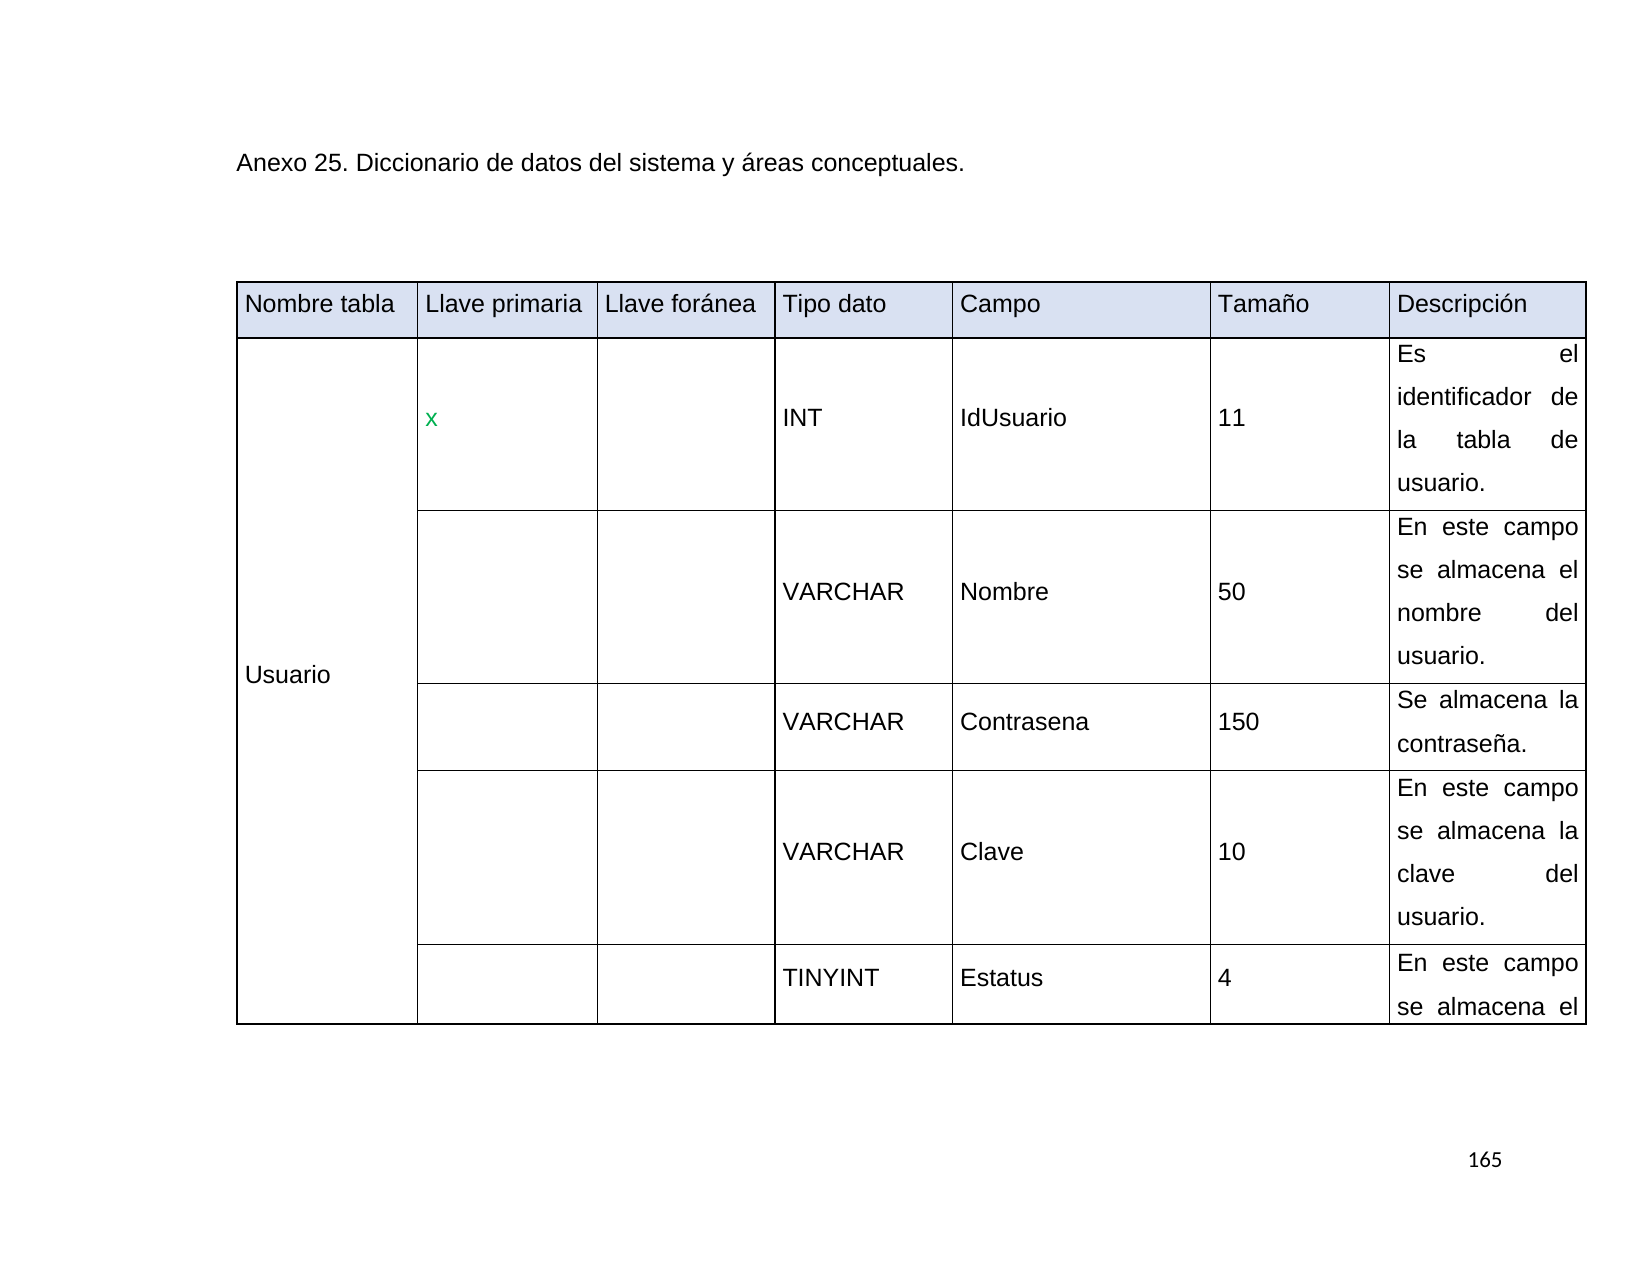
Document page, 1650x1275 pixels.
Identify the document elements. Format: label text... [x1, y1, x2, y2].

table_cell Nombre [953, 511, 1210, 683]
table_cell IdUsuario [953, 339, 1210, 510]
table_cell [418, 511, 597, 683]
table_cell En este campo se almacena la clave del usuario. [1390, 771, 1585, 944]
table_cell 4 [1211, 945, 1389, 1023]
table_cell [1390, 945, 1585, 1023]
table_header Campo [953, 283, 1210, 337]
table_cell [598, 339, 774, 510]
table_cell Se almacena la contraseña. [1390, 684, 1585, 770]
table_cell 50 [1211, 511, 1389, 683]
table_cell TINYINT [776, 945, 952, 1023]
table_cell 11 [1211, 339, 1389, 510]
table_cell [598, 511, 774, 683]
table_cell [598, 684, 774, 770]
table_cell VARCHAR [776, 511, 952, 683]
table_header Descripción [1390, 283, 1585, 337]
table_cell [598, 771, 774, 944]
table_cell Es el identificador de la tabla de usuario. [1390, 339, 1585, 510]
table_cell VARCHAR [776, 771, 952, 944]
table_cell INT [776, 339, 952, 510]
table_cell Usuario [238, 339, 417, 1023]
table_cell [418, 684, 597, 770]
table_header Tipo dato [776, 283, 952, 337]
table_cell [418, 945, 597, 1023]
table_cell Estatus [953, 945, 1210, 1023]
table_cell 10 [1211, 771, 1389, 944]
table_cell [418, 771, 597, 944]
table_cell x [418, 339, 597, 510]
text Anexo 25. Diccionario de datos del sistema y áreas conceptuales. [236, 148, 1502, 176]
table_header Llave foránea [598, 283, 774, 337]
table_header Tamaño [1211, 283, 1389, 337]
table_cell VARCHAR [776, 684, 952, 770]
table_cell [598, 945, 774, 1023]
table_cell Contrasena [953, 684, 1210, 770]
table_cell En este campo se almacena el nombre del usuario. [1390, 511, 1585, 683]
table_header Nombre tabla [238, 283, 417, 337]
table_cell 150 [1211, 684, 1389, 770]
table_header Llave primaria [418, 283, 597, 337]
table_cell Clave [953, 771, 1210, 944]
